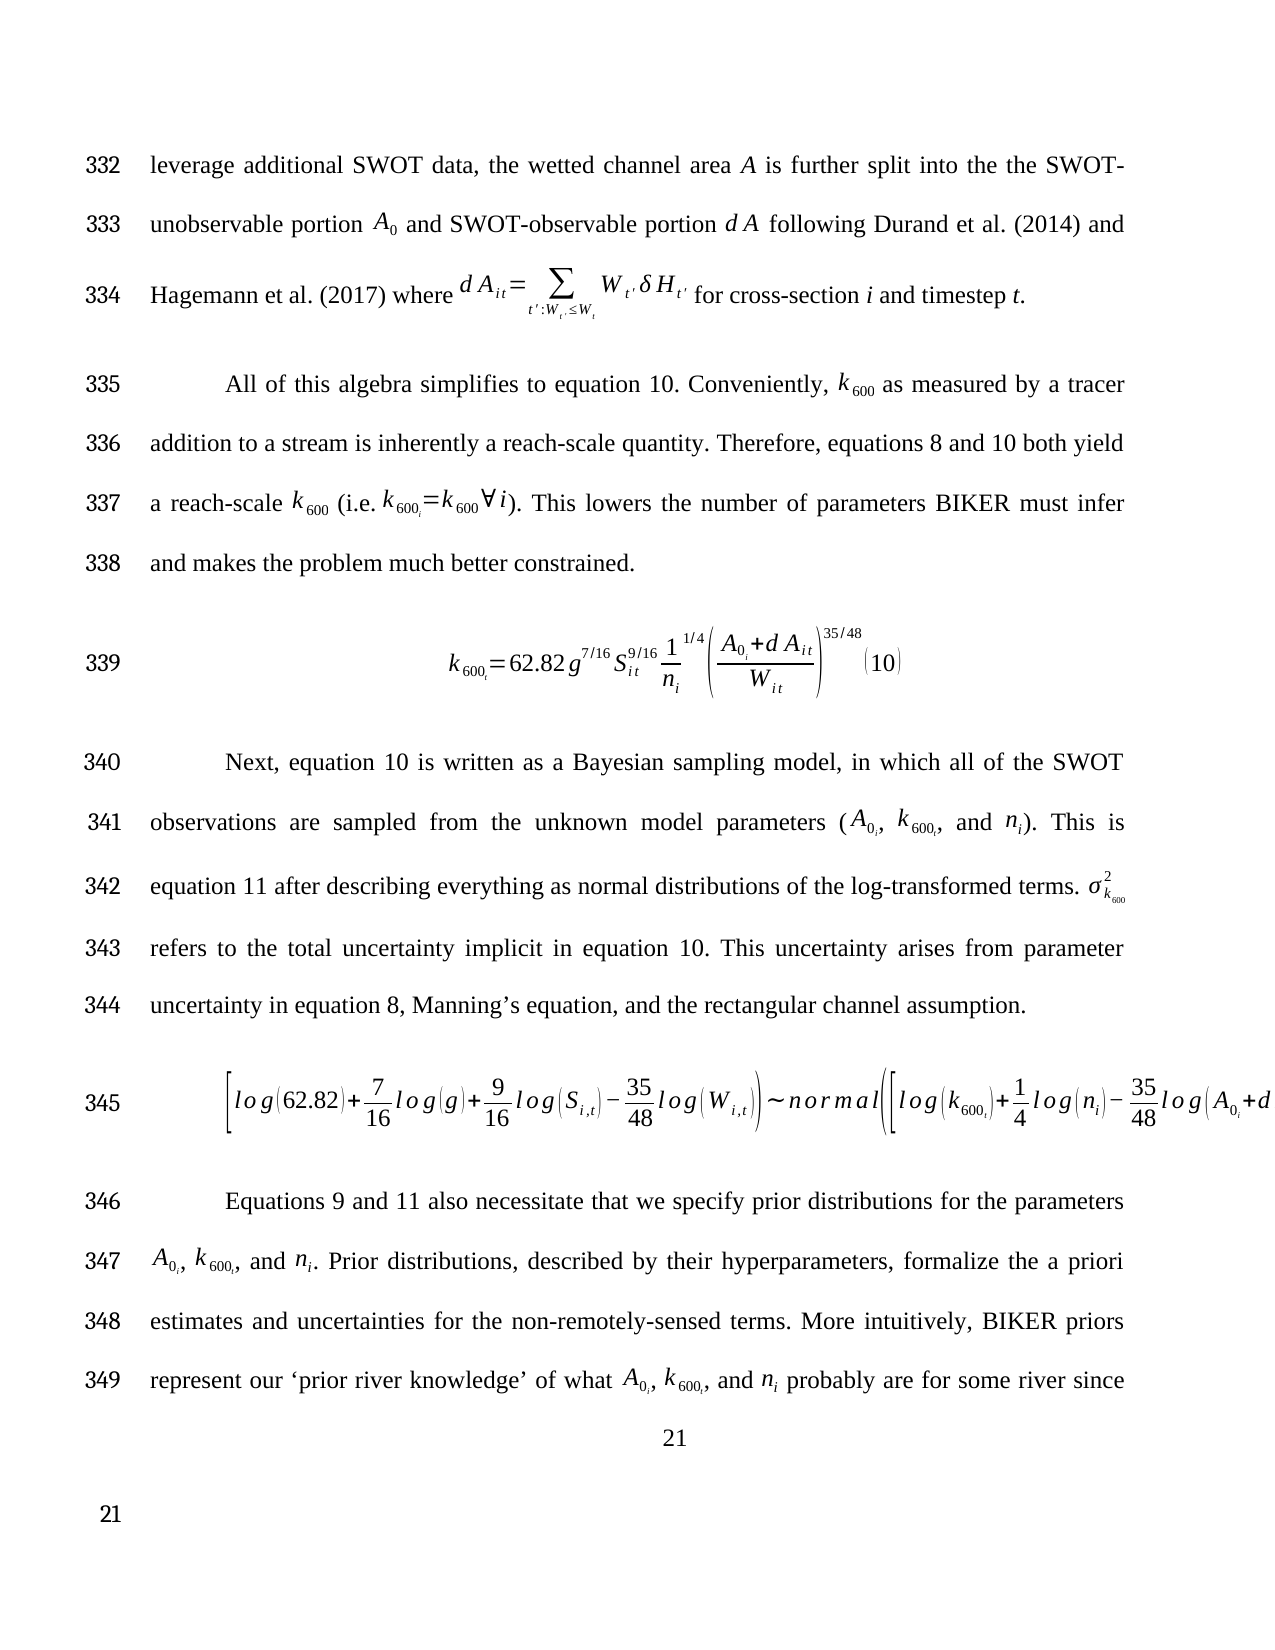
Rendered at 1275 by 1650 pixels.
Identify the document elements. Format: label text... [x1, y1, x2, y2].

text All of this algebra simplifies to equation 10. Conveniently, as measured by a tracer addition to a stream is inherently a reach-scale quantity. Therefore, equations 8 and 10 both yield a reach-scale (i.e. ). This lowers the number of parameters BIKER must infer and makes the problem much better constrained. [150, 368, 1125, 577]
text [150, 150, 1125, 321]
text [150, 1186, 1125, 1397]
text Next, equation 10 is written as a Bayesian sampling model, in which all of the SWOT observations are sampled from the unknown model parameters (, , and ). This is equation 11 after describing everything as normal distributions of the log-transformed terms. refers to the total uncertainty implicit in equation 10. This uncertainty arises from parameter uncertainty in equation 8, Manning’s equation, and the rectangular channel assumption. [150, 747, 1125, 1019]
